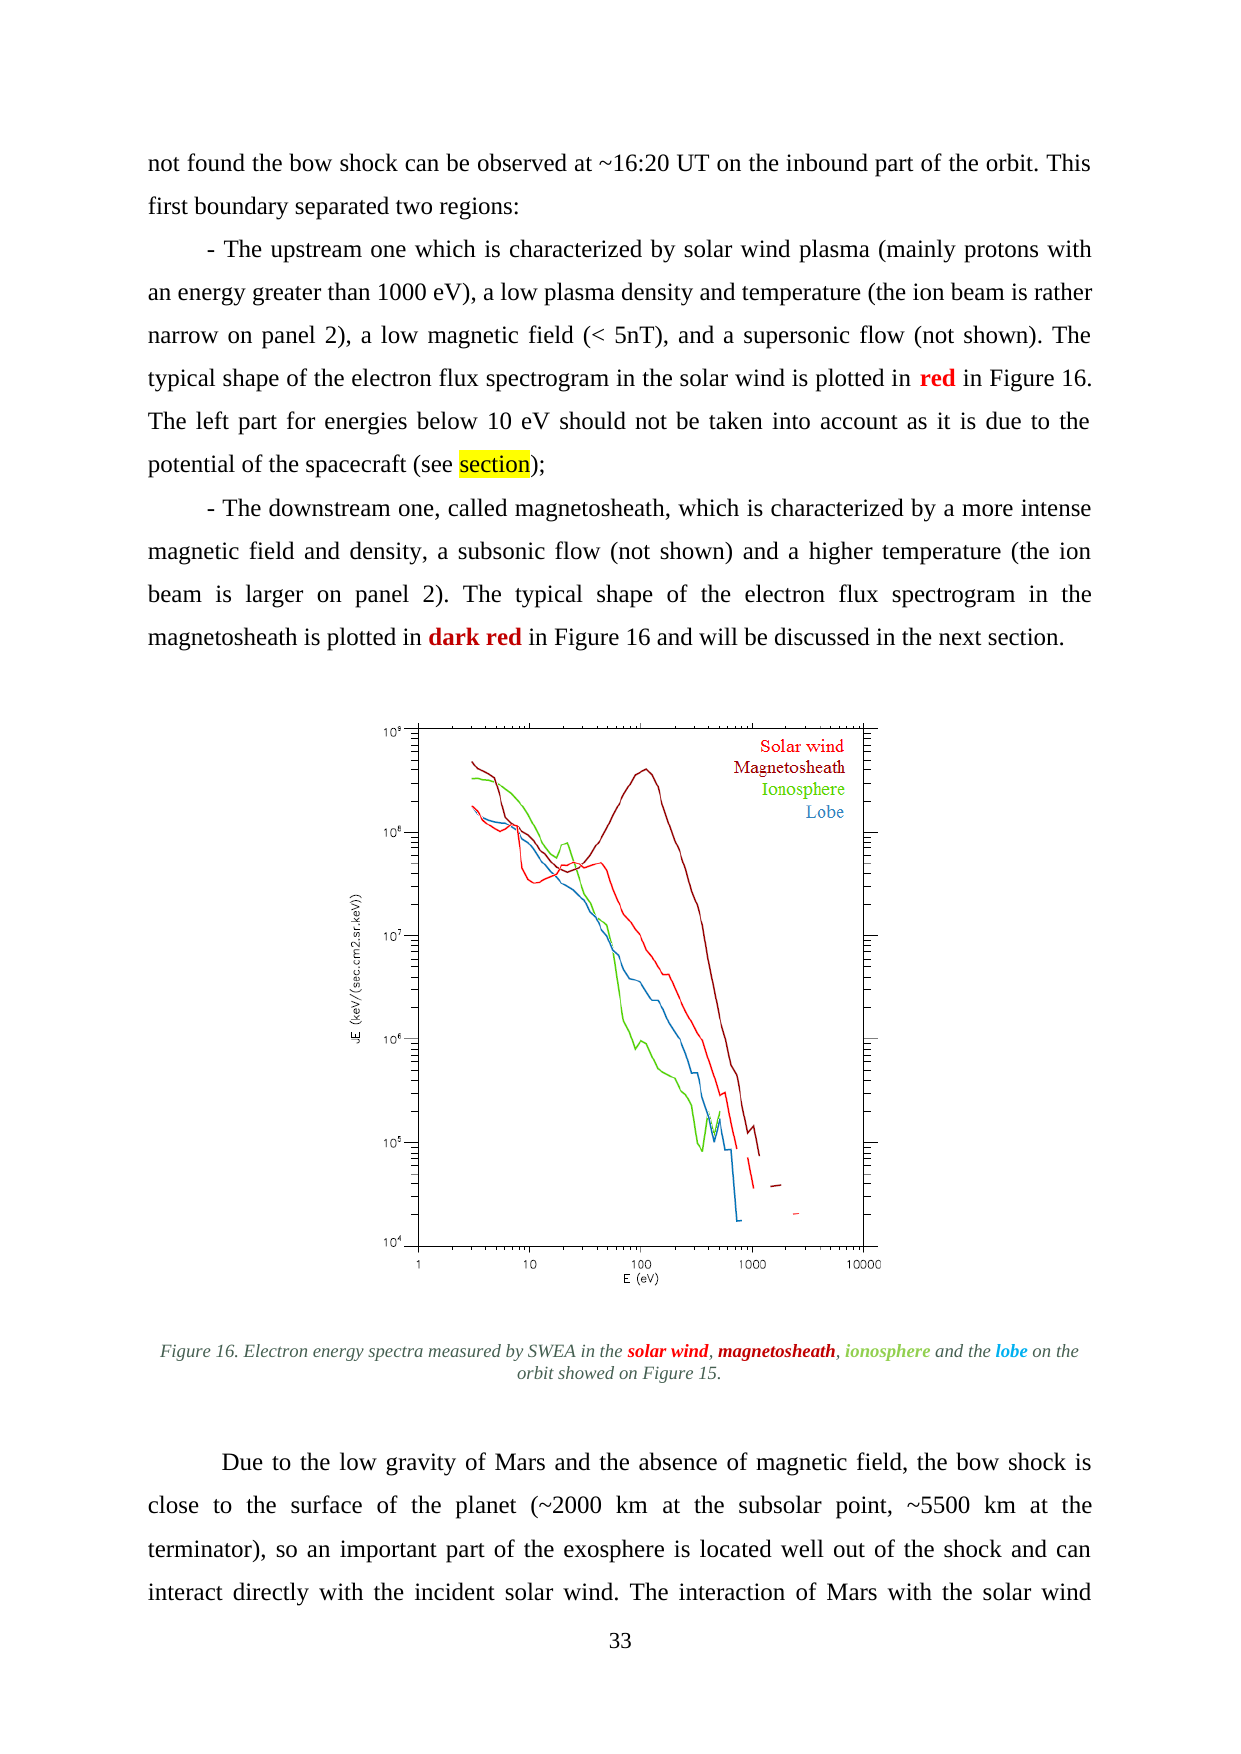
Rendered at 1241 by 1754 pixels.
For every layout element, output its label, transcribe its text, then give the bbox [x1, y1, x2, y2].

text Figure 16. Electron energy spectra measured by SWEA in the solar wind, magnetosheath, ionosphere and the lobe on the orbit showed on Figure 1-15. [148, 1340, 1093, 1383]
text - The upstream one which is characterized by solar wind plasma (mainly protons with an energy greater than 1000 eV), a low plasma density and temperature (the ion beam is rather narrow on panel 2), a low magnetic field (< 5nT), and a supersonic flow (not shown). The typical shape of the electron flux spectrogram in the solar wind is plotted in red in Figure 1-16. The left part for energies below 10 eV should not be taken into account as it is due to the potential of the spacecraft (see section); [148, 234, 1093, 478]
text - The downstream one, called magnetosheath, which is characterized by a more intense magnetic field and density, a subsonic flow (not shown) and a higher temperature (the ion beam is larger on panel 2). The typical shape of the electron flux spectrogram in the magnetosheath is plotted in dark red in Figure 1-16 and will be discussed in the next section. [148, 493, 1093, 651]
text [148, 1447, 1093, 1606]
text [148, 148, 1093, 219]
picture [340, 708, 901, 1311]
